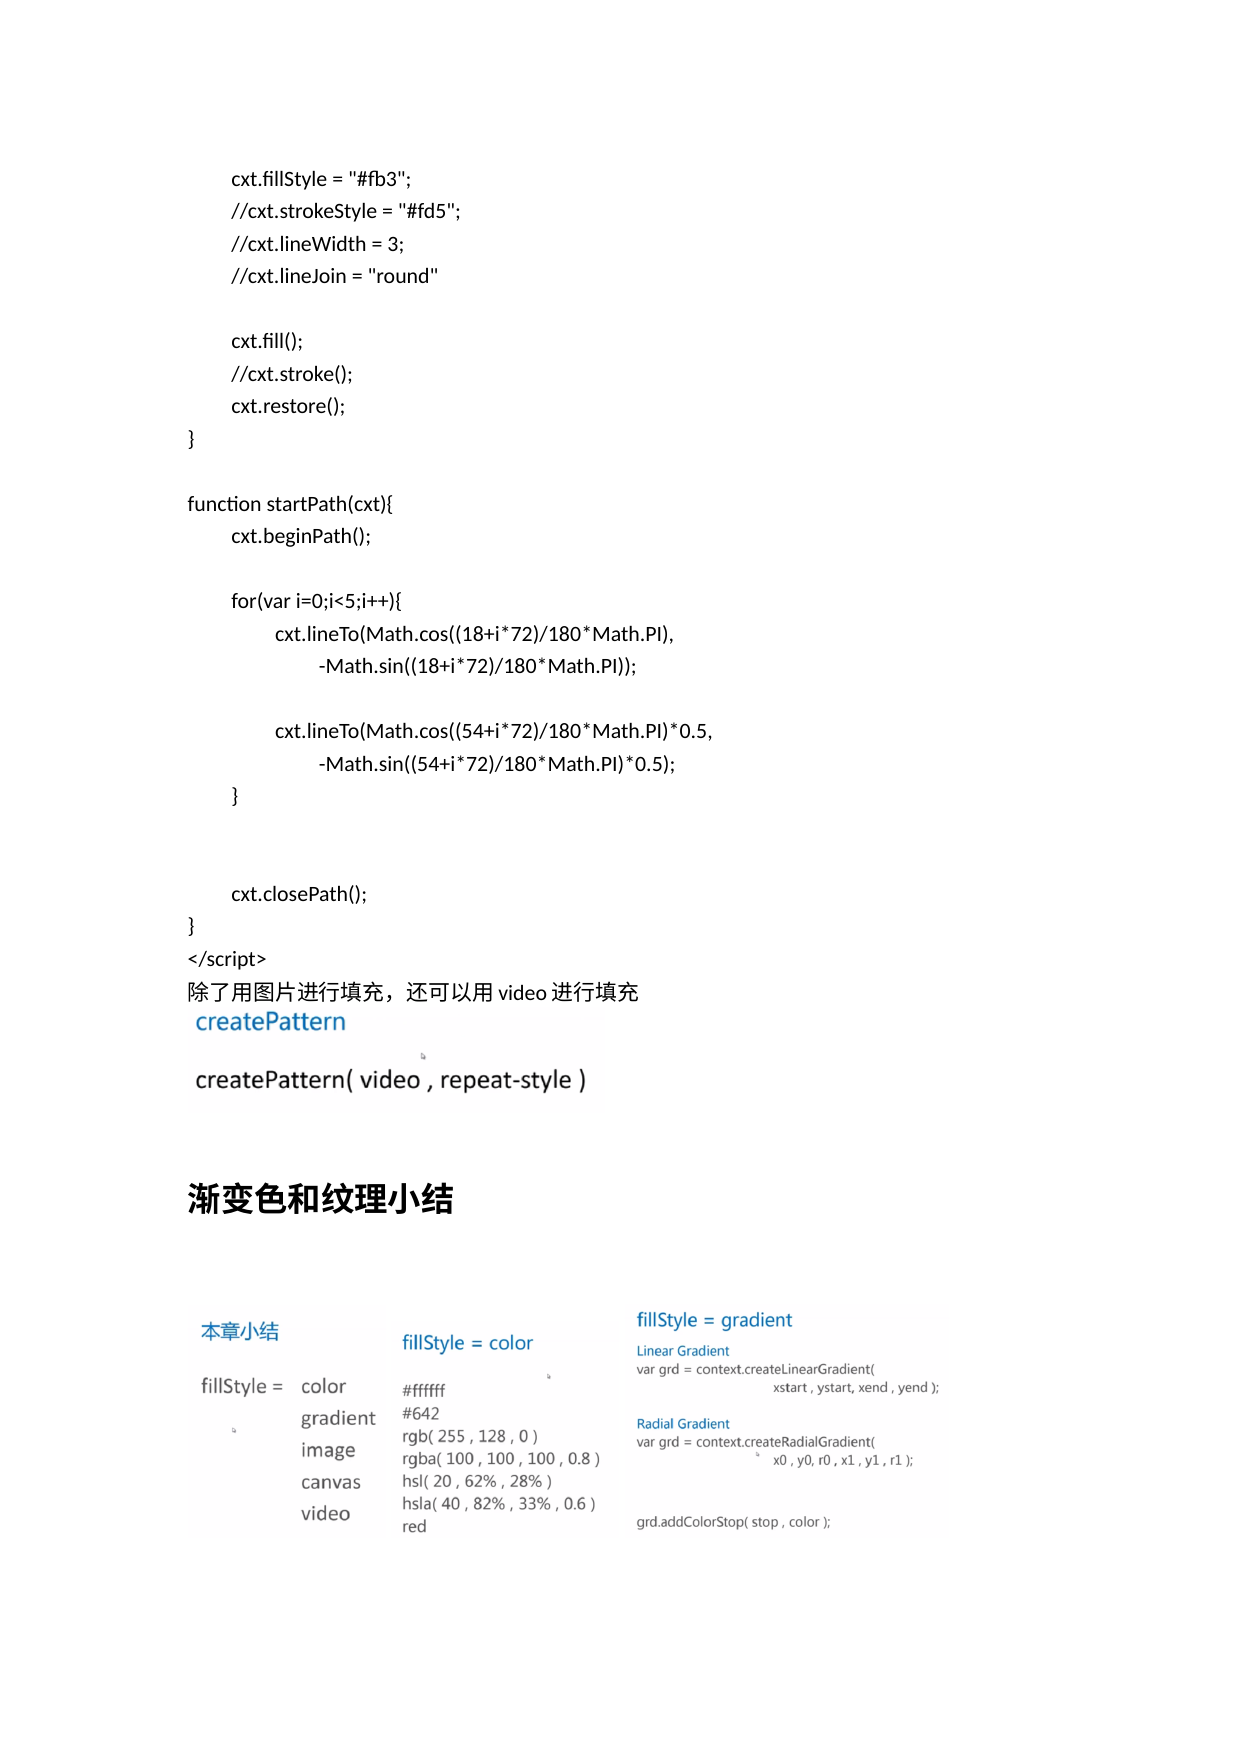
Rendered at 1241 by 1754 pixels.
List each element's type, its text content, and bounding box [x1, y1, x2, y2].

picture [624, 1304, 950, 1538]
subtitle 渐变色和纹理小结 [187, 1164, 1053, 1229]
text cxt.lineTo(Math.cos((18+i*72)/180*Math.PI), [187, 617, 1053, 649]
text 除了用图片进行填充，还可以用video进行填充 [187, 974, 1053, 1007]
text -Math.sin((18+i*72)/180*Math.PI)); [187, 649, 1053, 682]
text -Math.sin((54+i*72)/180*Math.PI)*0.5); [187, 747, 1053, 779]
text } [187, 779, 1053, 812]
text cxt.restore(); [187, 389, 1053, 422]
picture [391, 1321, 620, 1538]
text function startPath(cxt){ [187, 487, 1053, 519]
text //cxt.stroke(); [187, 357, 1053, 389]
text //cxt.lineWidth = 3; [187, 227, 1053, 259]
text cxt.fill(); [187, 324, 1053, 357]
text for(var i=0;i<5;i++){ [187, 584, 1053, 617]
text cxt.lineTo(Math.cos((54+i*72)/180*Math.PI)*0.5, [187, 714, 1053, 747]
text </script> [187, 942, 1053, 974]
text cxt.closePath(); [187, 877, 1053, 909]
picture [187, 1007, 605, 1113]
text } [187, 422, 1053, 454]
picture [187, 1305, 387, 1538]
text //cxt.strokeStyle = "#fd5"; [187, 194, 1053, 227]
text cxt.fillStyle = "#fb3"; [187, 162, 1053, 194]
text cxt.beginPath(); [187, 519, 1053, 552]
text } [187, 909, 1053, 942]
text //cxt.lineJoin = "round" [187, 259, 1053, 292]
